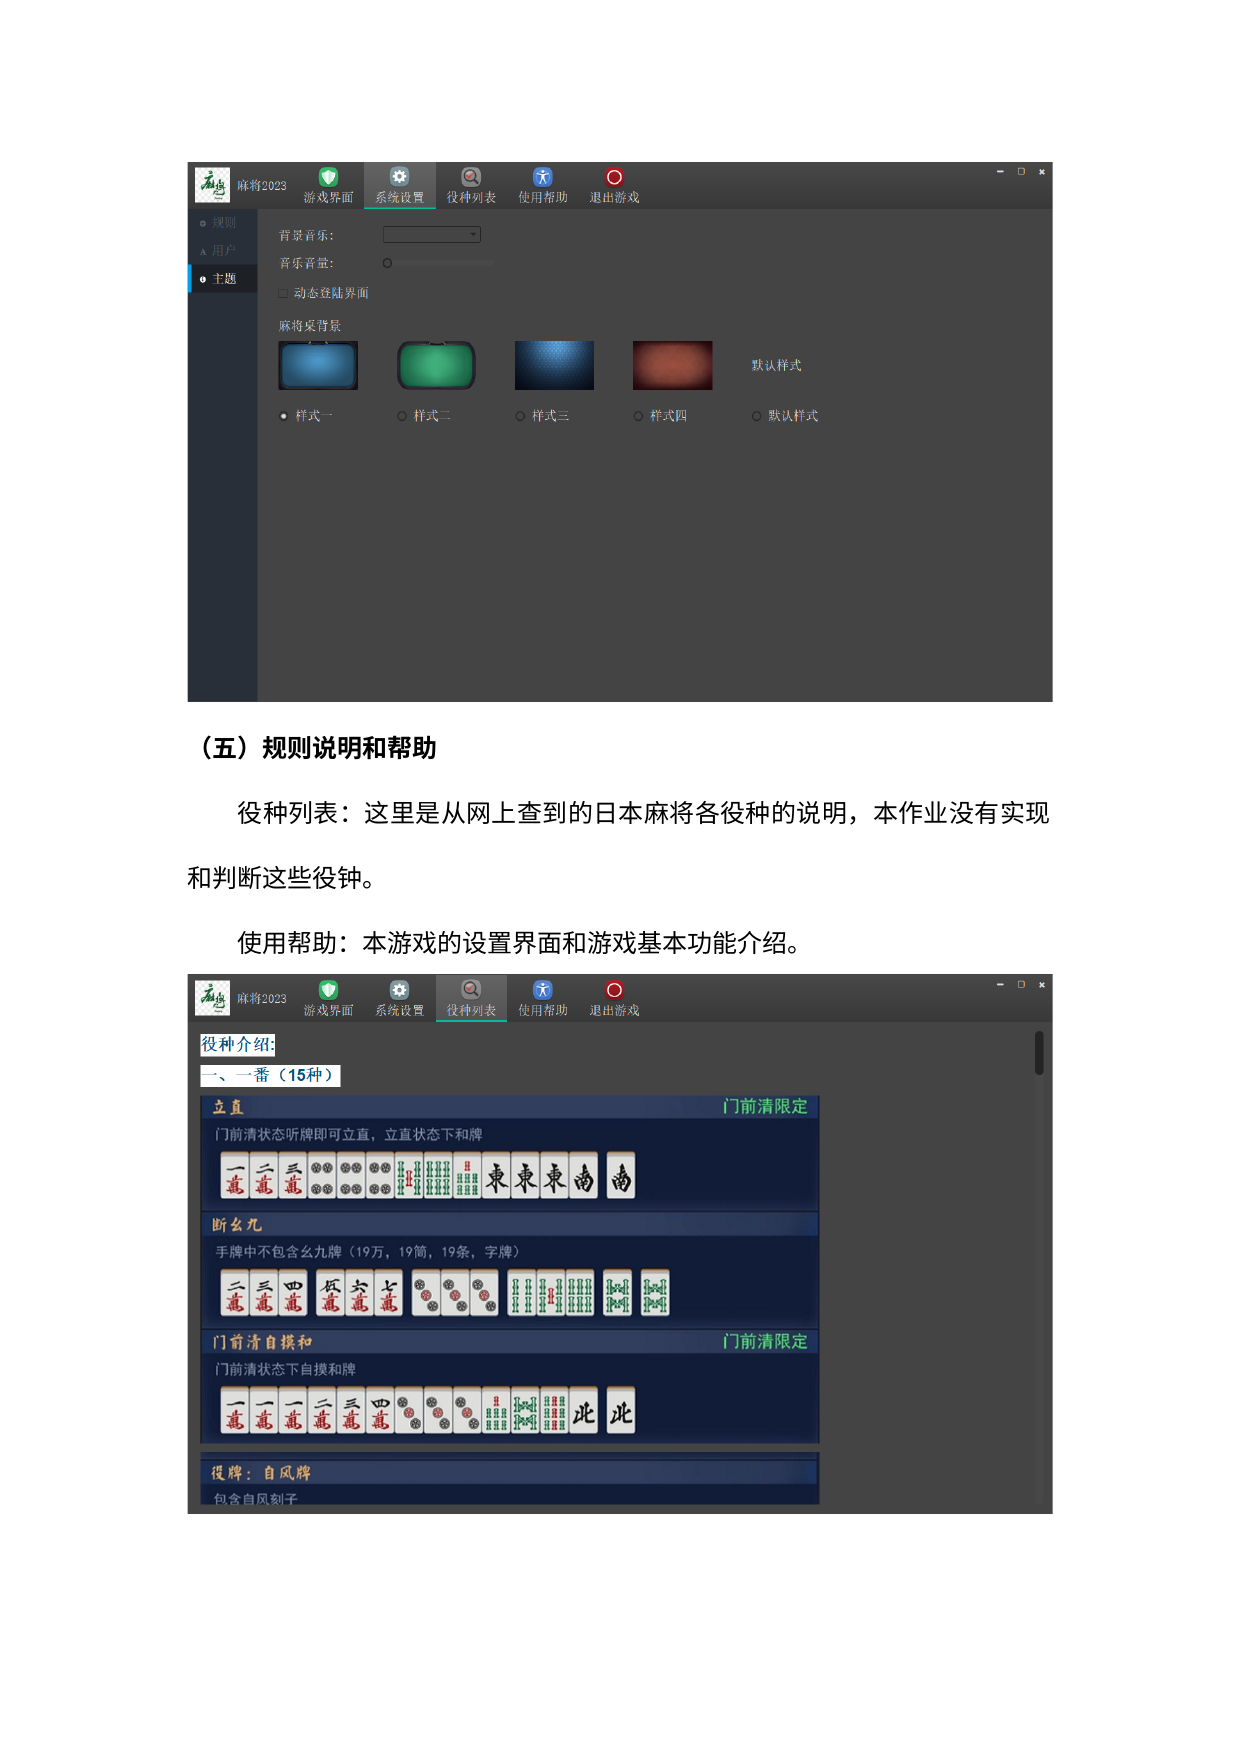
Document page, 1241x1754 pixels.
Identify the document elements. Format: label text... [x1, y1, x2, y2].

picture [187, 974, 1053, 1514]
text （五）规则说明和帮助 [187, 714, 1053, 779]
text 役种列表：这里是从网上查到的日本麻将各役种的说明，本作业没有实现和判断这些役钟。 [187, 779, 1053, 909]
picture [187, 162, 1053, 702]
text 使用帮助：本游戏的设置界面和游戏基本功能介绍。 [187, 909, 1053, 974]
